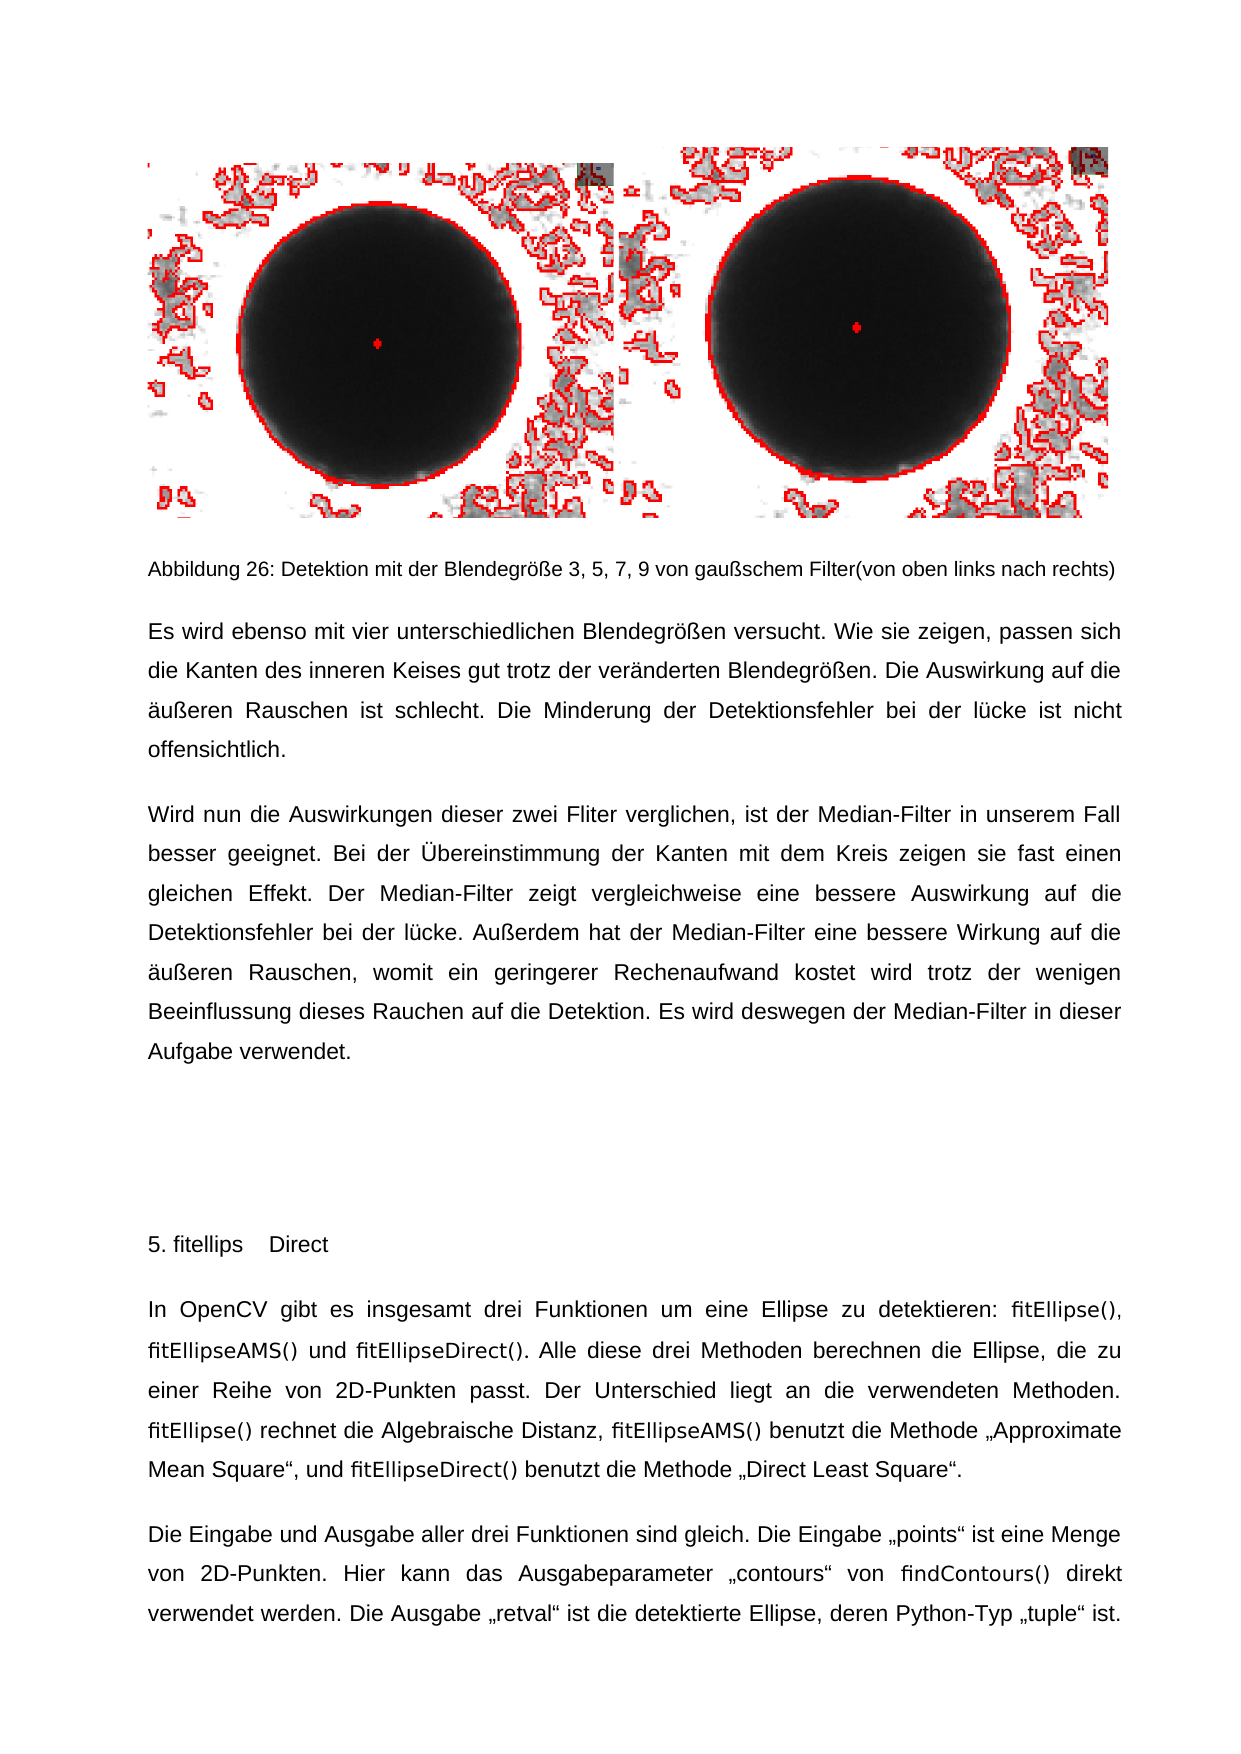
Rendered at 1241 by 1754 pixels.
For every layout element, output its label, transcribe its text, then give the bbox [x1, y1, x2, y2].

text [148, 1521, 1122, 1626]
text In OpenCV gibt es insgesamt drei Funktionen um eine Ellipse zu detektieren: fitEllipse(), fitEllipseAMS() und fitEllipseDirect(). Alle diese drei Methoden berechnen die Ellipse, die zu einer Reihe von 2D-Punkten passt. Der Unterschied liegt an die verwendeten Methoden. fitEllipse() rechnet die Algebraische Distanz, fitEllipseAMS() benutzt die Methode „Approximate Mean Square“, und fitEllipseDirect() benutzt die Methode „Direct Least Square“. [148, 1296, 1122, 1482]
text Es wird ebenso mit vier unterschiedlichen Blendegrößen versucht. Wie sie zeigen, passen sich die Kanten des inneren Keises gut trotz der veränderten Blendegrößen. Die Auswirkung auf die äußeren Rauschen ist schlecht. Die Minderung der Detektionsfehler bei der lücke ist nicht offensichtlich. [148, 618, 1122, 763]
text Abbildung 26: Detektion mit der Blendegröße 3, 5, 7, 9 von gaußschem Filter(von oben links nach rechts) [148, 557, 1122, 581]
picture [147, 163, 614, 518]
picture [618, 147, 1109, 518]
text Wird nun die Auswirkungen dieser zwei Fliter verglichen, ist der Median-Filter in unserem Fall besser geeignet. Bei der Übereinstimmung der Kanten mit dem Kreis zeigen sie fast einen gleichen Effekt. Der Median-Filter zeigt vergleichweise eine bessere Auswirkung auf die Detektionsfehler bei der lücke. Außerdem hat der Median-Filter eine bessere Wirkung auf die äußeren Rauschen, womit ein geringerer Rechenaufwand kostet wird trotz der wenigen Beeinflussung dieses Rauchen auf die Detektion. Es wird deswegen der Median-Filter in dieser Aufgabe verwendet. [148, 801, 1122, 1064]
text 5. fitellips Direct [148, 1231, 1122, 1257]
